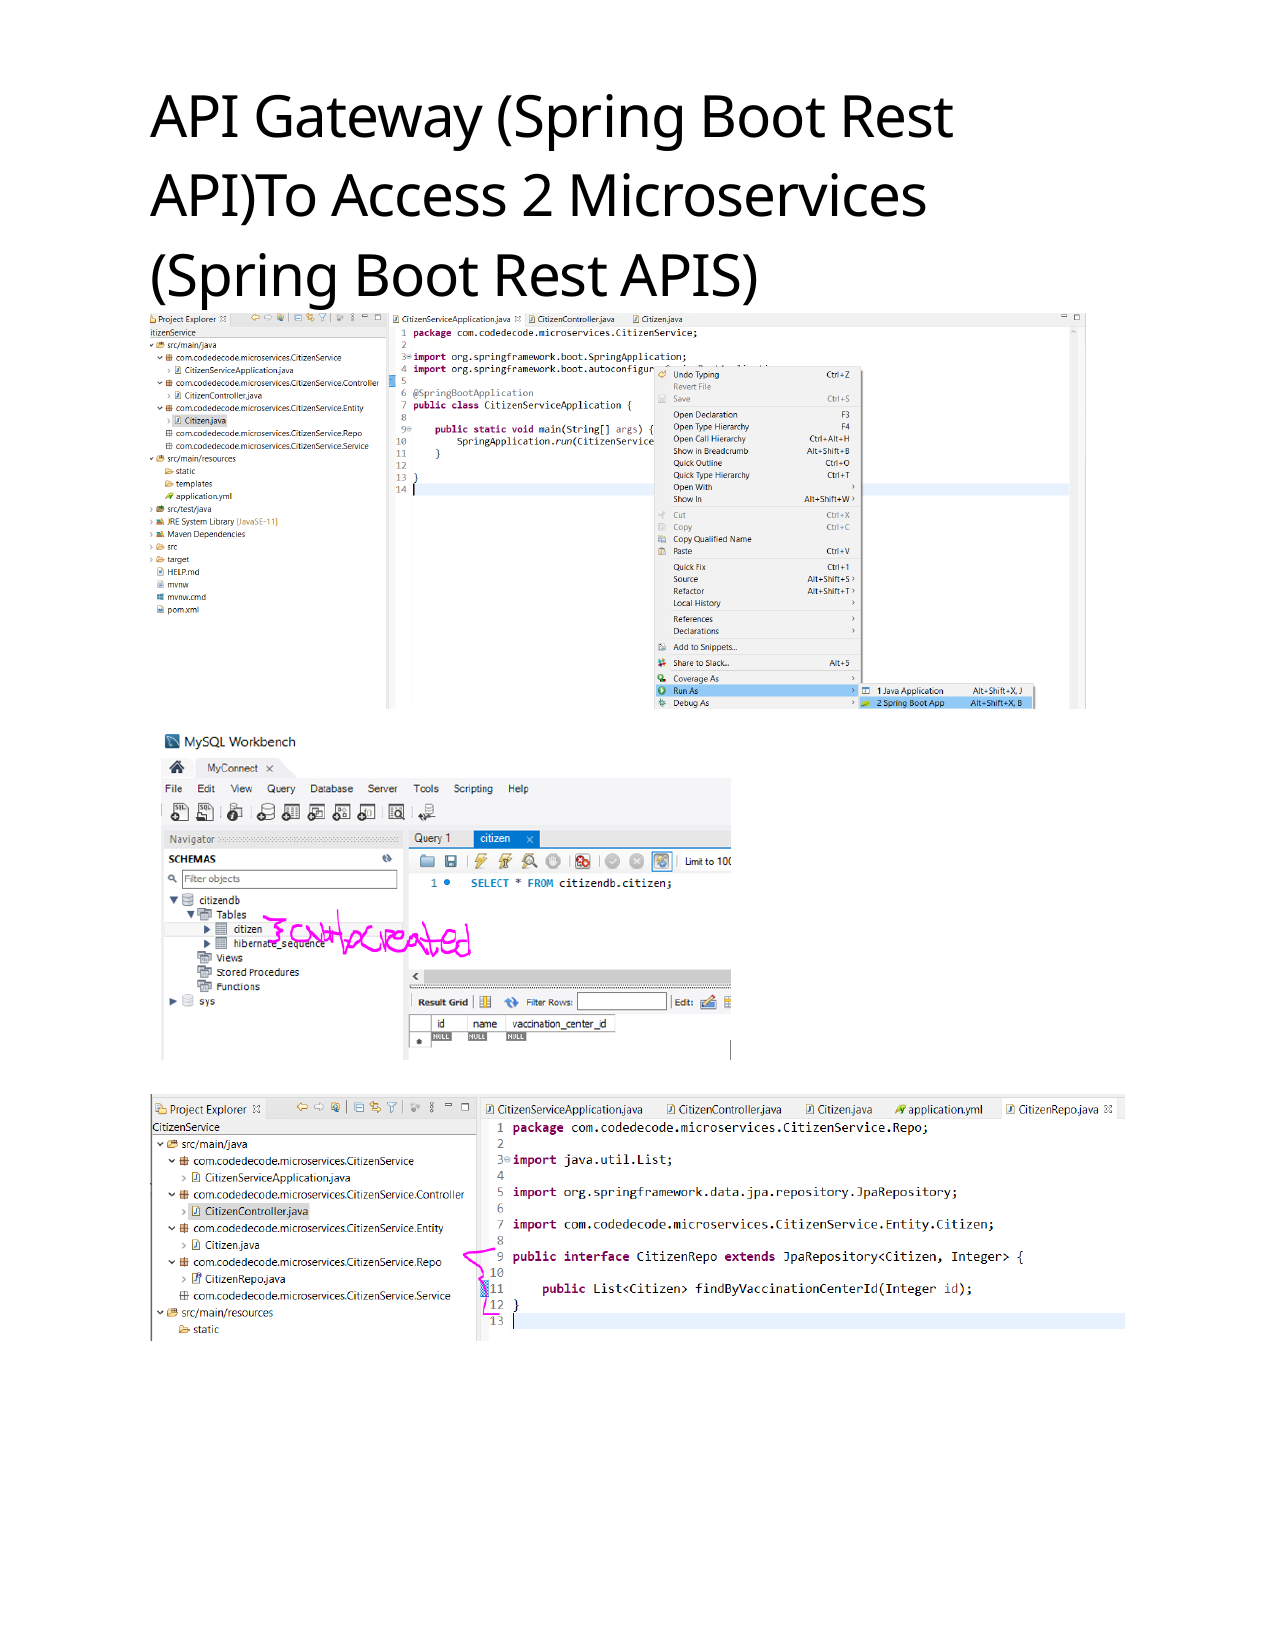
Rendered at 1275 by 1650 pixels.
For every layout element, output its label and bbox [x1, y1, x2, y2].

picture [150, 1094, 1125, 1341]
picture [150, 727, 731, 1076]
picture [150, 313, 1086, 709]
